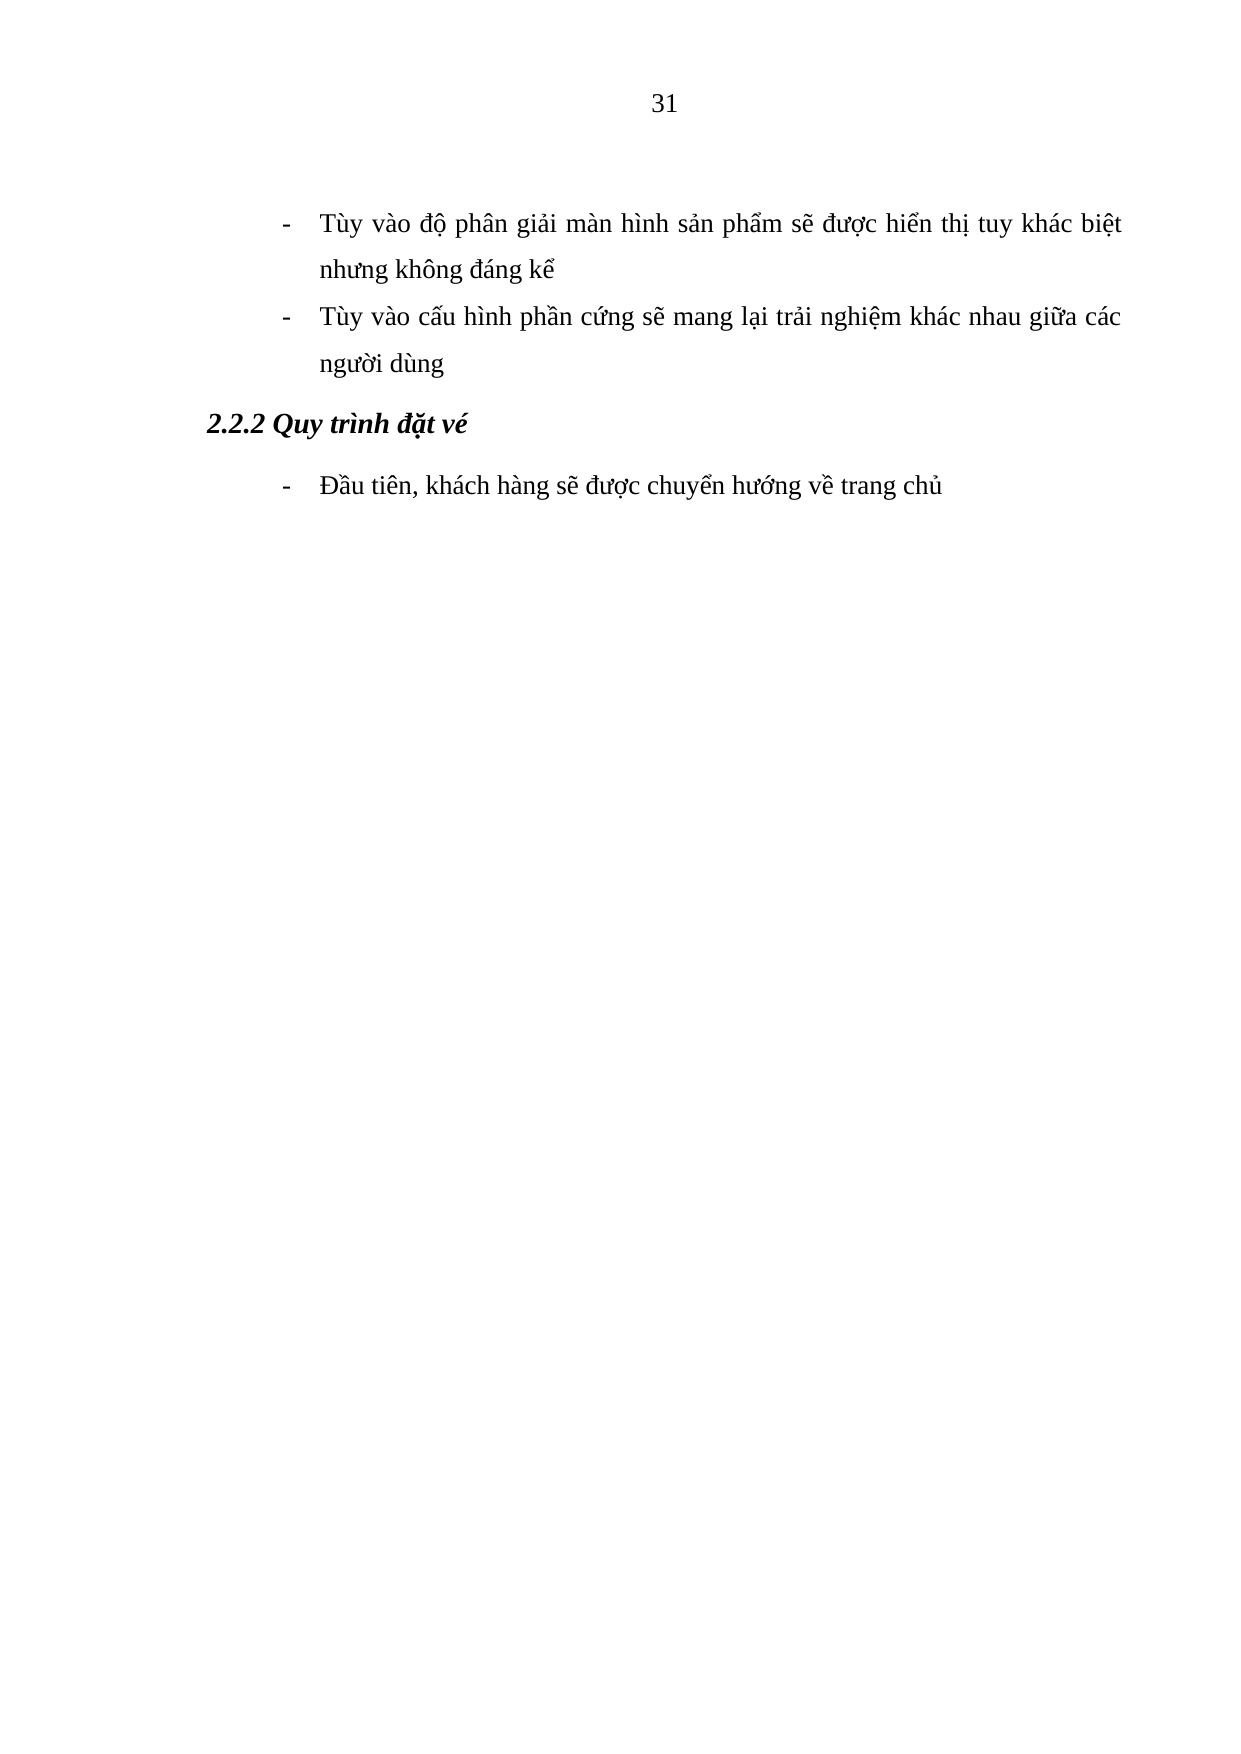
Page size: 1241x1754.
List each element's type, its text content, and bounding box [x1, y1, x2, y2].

list Tùy vào cấu hình phần cứng sẽ mang lại trải nghiệm khác nhau giữa các người dùng [282, 300, 1122, 378]
list Đầu tiên, khách hàng sẽ được chuyển hướng về trang chủ [282, 469, 1122, 500]
subtitle Quy trình đặt vé [207, 406, 1122, 439]
list Tùy vào độ phân giải màn hình sản phẩm sẽ được hiển thị tuy khác biệt nhưng không đáng kể [282, 207, 1122, 284]
